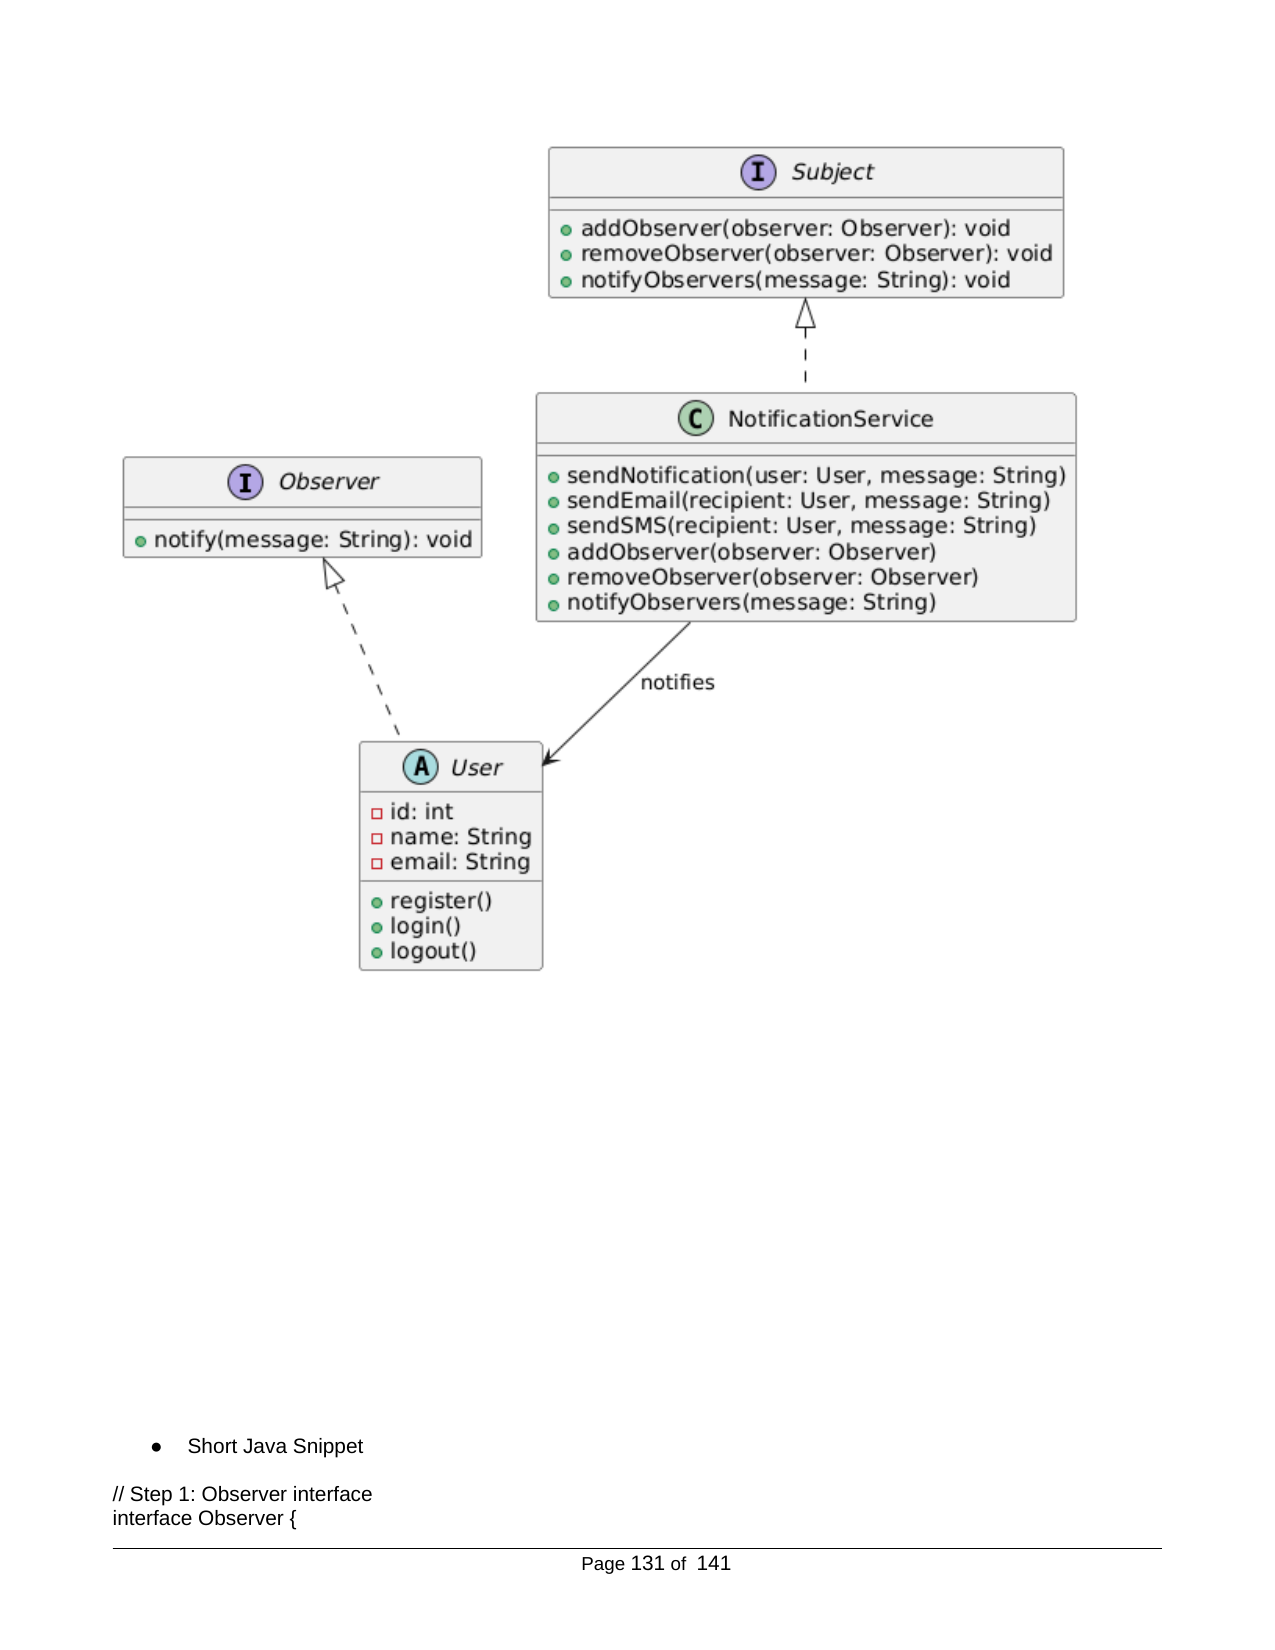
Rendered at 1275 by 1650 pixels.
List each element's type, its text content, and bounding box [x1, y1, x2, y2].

text interface Observer { [112, 1506, 1162, 1530]
picture [112, 136, 1085, 979]
text // Step 1: Observer interface [112, 1482, 1162, 1506]
list Short Java Snippet [150, 1434, 1162, 1458]
